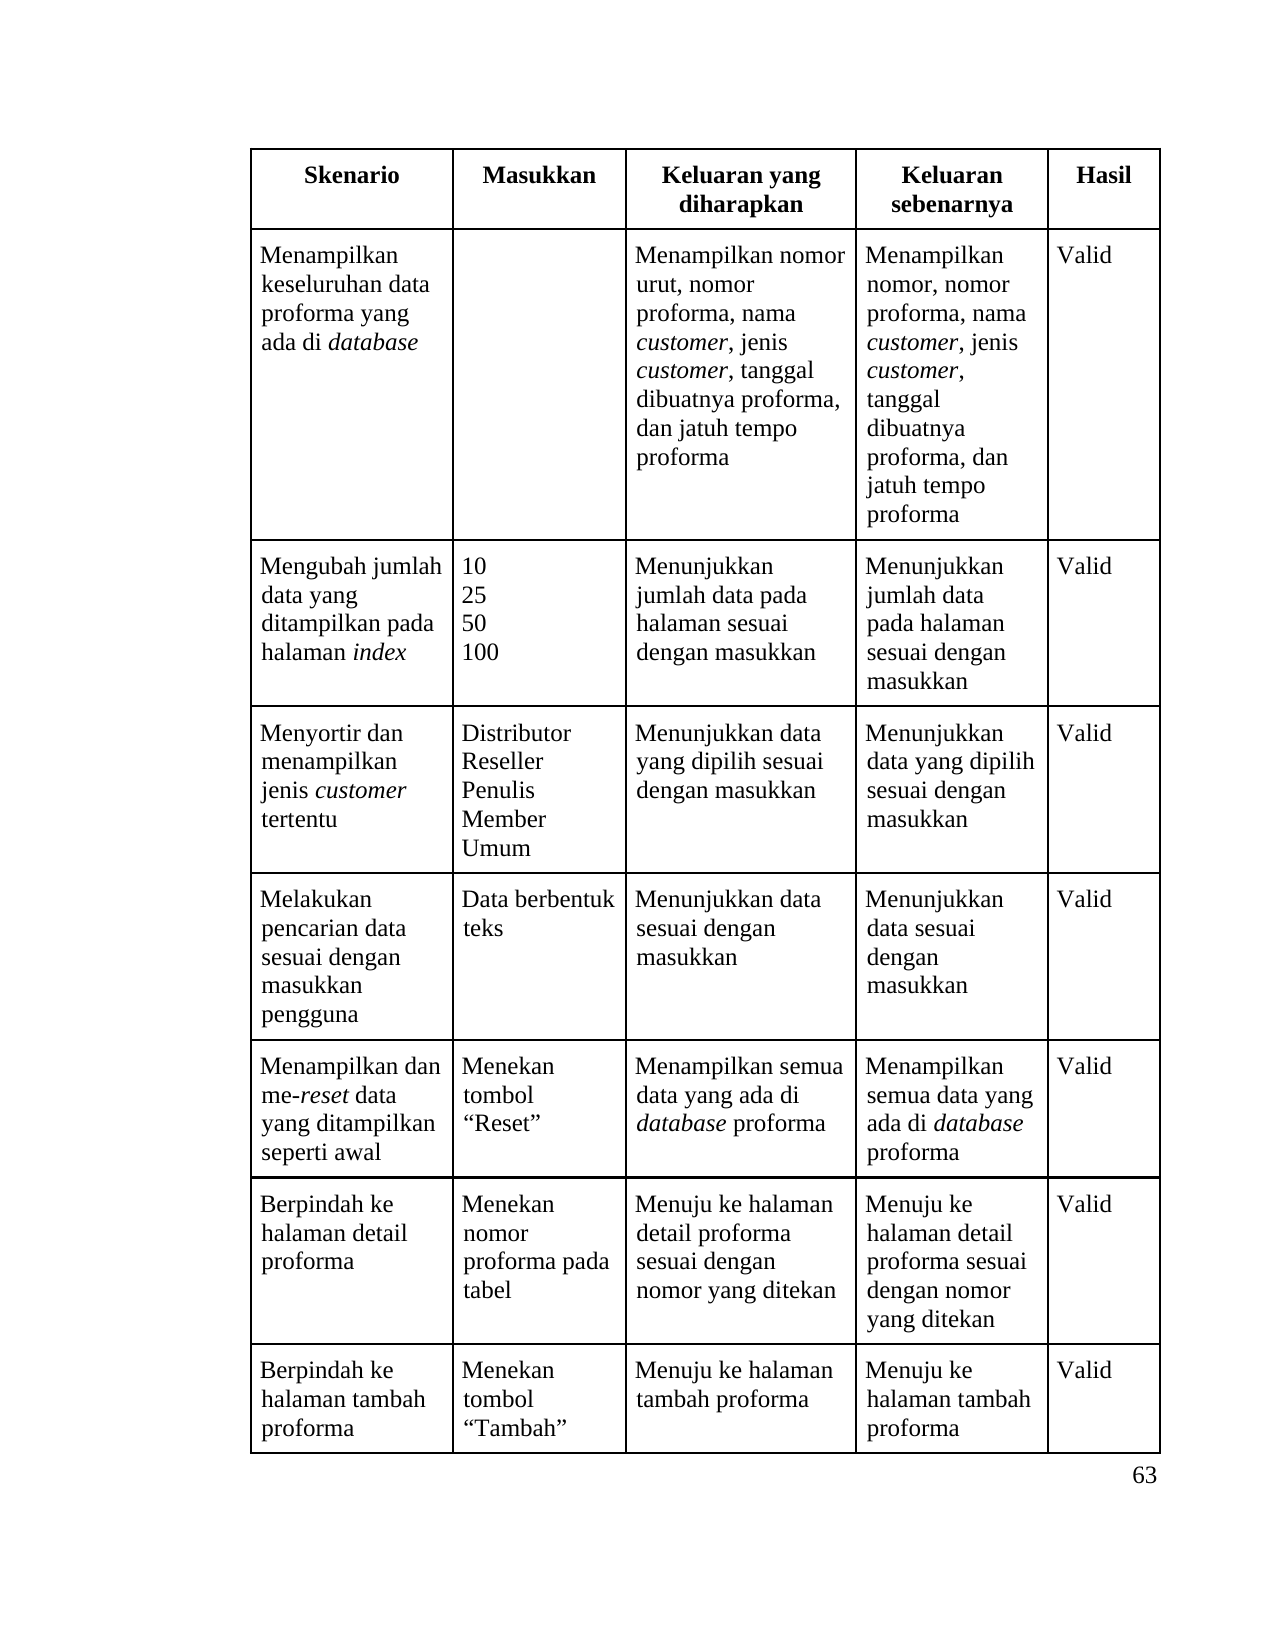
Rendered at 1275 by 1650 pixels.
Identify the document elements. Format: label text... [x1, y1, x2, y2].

table_cell 10 25 50 100 [454, 541, 625, 705]
table_header Skenario [252, 150, 452, 228]
table_cell Mengubah jumlah data yang ditampilkan pada halaman index [252, 541, 452, 705]
table_cell Distributor Reseller Penulis Member Umum [454, 707, 625, 872]
table_cell Valid [1049, 874, 1159, 1038]
table_cell Menampilkan keseluruhan data proforma yang ada di database [252, 230, 452, 538]
table_header Hasil [1049, 150, 1159, 228]
table_cell Valid [1049, 541, 1159, 705]
table_cell Menunjukkan data yang dipilih sesuai dengan masukkan [857, 707, 1047, 872]
table_cell Menekan tombol “Tambah” [454, 1345, 625, 1452]
table_cell Menekan nomor proforma pada tabel [454, 1179, 625, 1343]
table_cell Valid [1049, 1345, 1159, 1452]
table_cell Valid [1049, 1041, 1159, 1176]
table_cell Data berbentuk teks [454, 874, 625, 1038]
table_cell Valid [1049, 707, 1159, 872]
table_cell Menampilkan semua data yang ada di database proforma [857, 1041, 1047, 1176]
table_cell Berpindah ke halaman detail proforma [252, 1179, 452, 1343]
table_cell Valid [1049, 230, 1159, 538]
table_cell Menuju ke halaman tambah proforma [857, 1345, 1047, 1452]
table_cell Menampilkan semua data yang ada di database proforma [627, 1041, 855, 1176]
table_cell Valid [1049, 1179, 1159, 1343]
table_cell Menampilkan dan me-reset data yang ditampilkan seperti awal [252, 1041, 452, 1176]
table_cell Menunjukkan jumlah data pada halaman sesuai dengan masukkan [627, 541, 855, 705]
table_cell Menampilkan nomor, nomor proforma, nama customer, jenis customer, tanggal dibuatnya proforma, dan jatuh tempo proforma [857, 230, 1047, 538]
table_cell Menampilkan nomor urut, nomor proforma, nama customer, jenis customer, tanggal dibuatnya proforma, dan jatuh tempo proforma [627, 230, 855, 538]
table_header Keluaran sebenarnya [857, 150, 1047, 228]
table_cell Menunjukkan data sesuai dengan masukkan [857, 874, 1047, 1038]
table_cell Menunjukkan jumlah data pada halaman sesuai dengan masukkan [857, 541, 1047, 705]
table_cell Menunjukkan data sesuai dengan masukkan [627, 874, 855, 1038]
table_cell Berpindah ke halaman tambah proforma [252, 1345, 452, 1452]
table_cell [454, 230, 625, 538]
table_cell Menyortir dan menampilkan jenis customer tertentu [252, 707, 452, 872]
table_cell Menunjukkan data yang dipilih sesuai dengan masukkan [627, 707, 855, 872]
table_header Masukkan [454, 150, 625, 228]
table_cell Menekan tombol “Reset” [454, 1041, 625, 1176]
table_cell Menuju ke halaman tambah proforma [627, 1345, 855, 1452]
table_cell Menuju ke halaman detail proforma sesuai dengan nomor yang ditekan [857, 1179, 1047, 1343]
table_cell Melakukan pencarian data sesuai dengan masukkan pengguna [252, 874, 452, 1038]
table_header Keluaran yang diharapkan [627, 150, 855, 228]
table_cell Menuju ke halaman detail proforma sesuai dengan nomor yang ditekan [627, 1179, 855, 1343]
